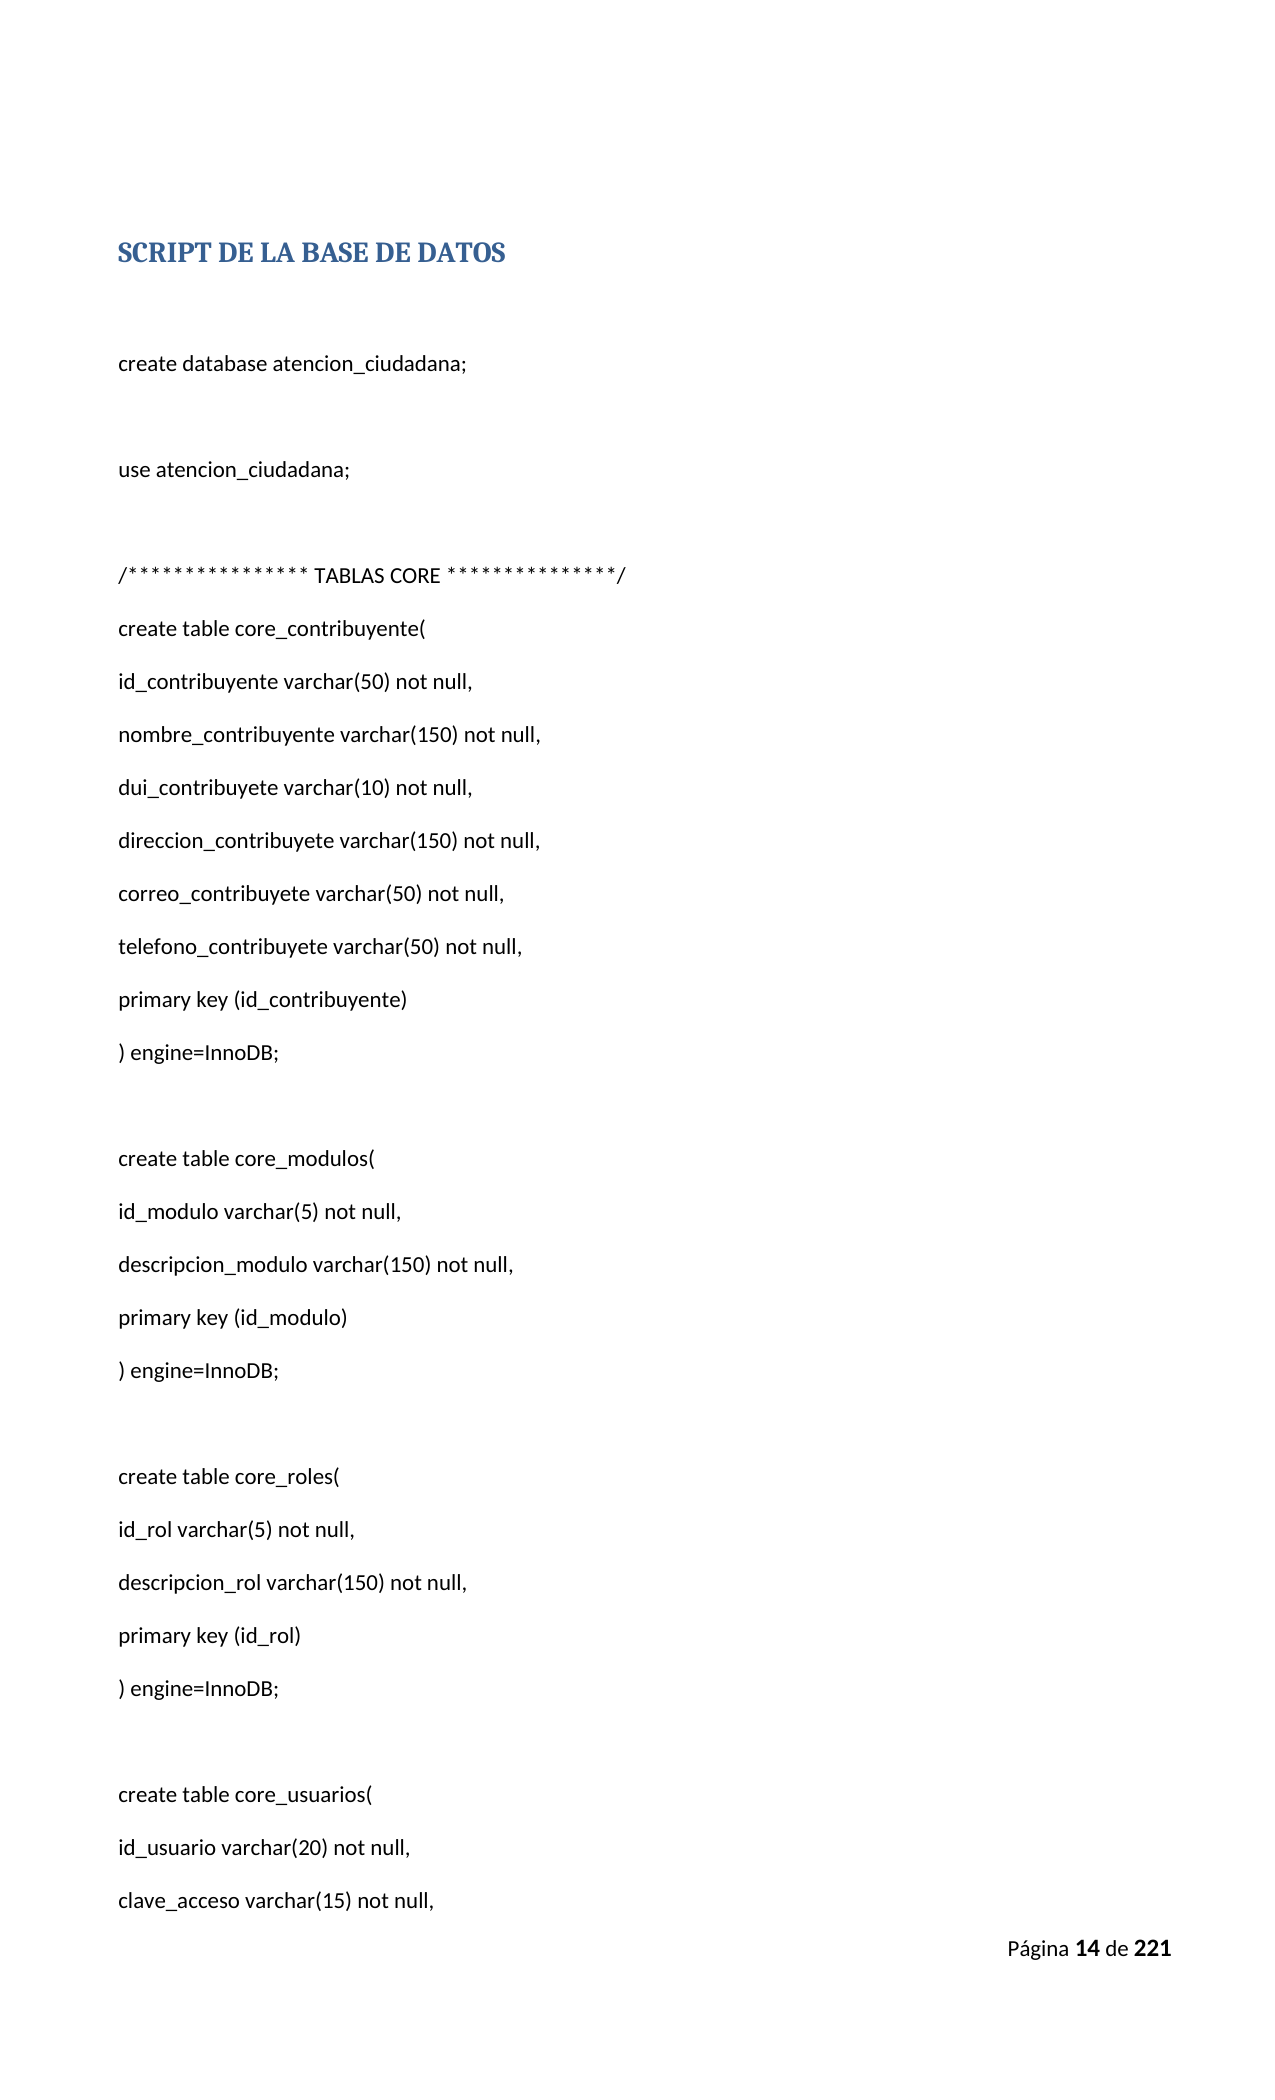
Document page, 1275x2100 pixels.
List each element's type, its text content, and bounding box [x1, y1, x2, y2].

text nombre_contribuyente varchar(150) not null, [118, 720, 1172, 748]
text clave_acceso varchar(15) not null, [118, 1886, 1172, 1914]
text ) engine=InnoDB; [118, 1674, 1172, 1702]
text create table core_usuarios( [118, 1780, 1172, 1808]
text id_usuario varchar(20) not null, [118, 1833, 1172, 1861]
text create table core_roles( [118, 1462, 1172, 1490]
subtitle SCRIPT DE LA BASE DE DATOS [118, 236, 1172, 270]
text create database atencion_ciudadana; [118, 349, 1172, 377]
text id_rol varchar(5) not null, [118, 1515, 1172, 1543]
text dui_contribuyete varchar(10) not null, [118, 773, 1172, 801]
text id_contribuyente varchar(50) not null, [118, 667, 1172, 695]
text use atencion_ciudadana; [118, 455, 1172, 483]
text /**************** TABLAS CORE ***************/ [118, 561, 1172, 589]
text primary key (id_contribuyente) [118, 985, 1172, 1013]
text ) engine=InnoDB; [118, 1356, 1172, 1384]
text create table core_modulos( [118, 1144, 1172, 1172]
text primary key (id_modulo) [118, 1303, 1172, 1331]
text ) engine=InnoDB; [118, 1038, 1172, 1066]
text correo_contribuyete varchar(50) not null, [118, 879, 1172, 907]
text direccion_contribuyete varchar(150) not null, [118, 826, 1172, 854]
text telefono_contribuyete varchar(50) not null, [118, 932, 1172, 960]
text primary key (id_rol) [118, 1621, 1172, 1649]
text create table core_contribuyente( [118, 614, 1172, 642]
text id_modulo varchar(5) not null, [118, 1197, 1172, 1225]
text descripcion_modulo varchar(150) not null, [118, 1250, 1172, 1278]
text descripcion_rol varchar(150) not null, [118, 1568, 1172, 1596]
